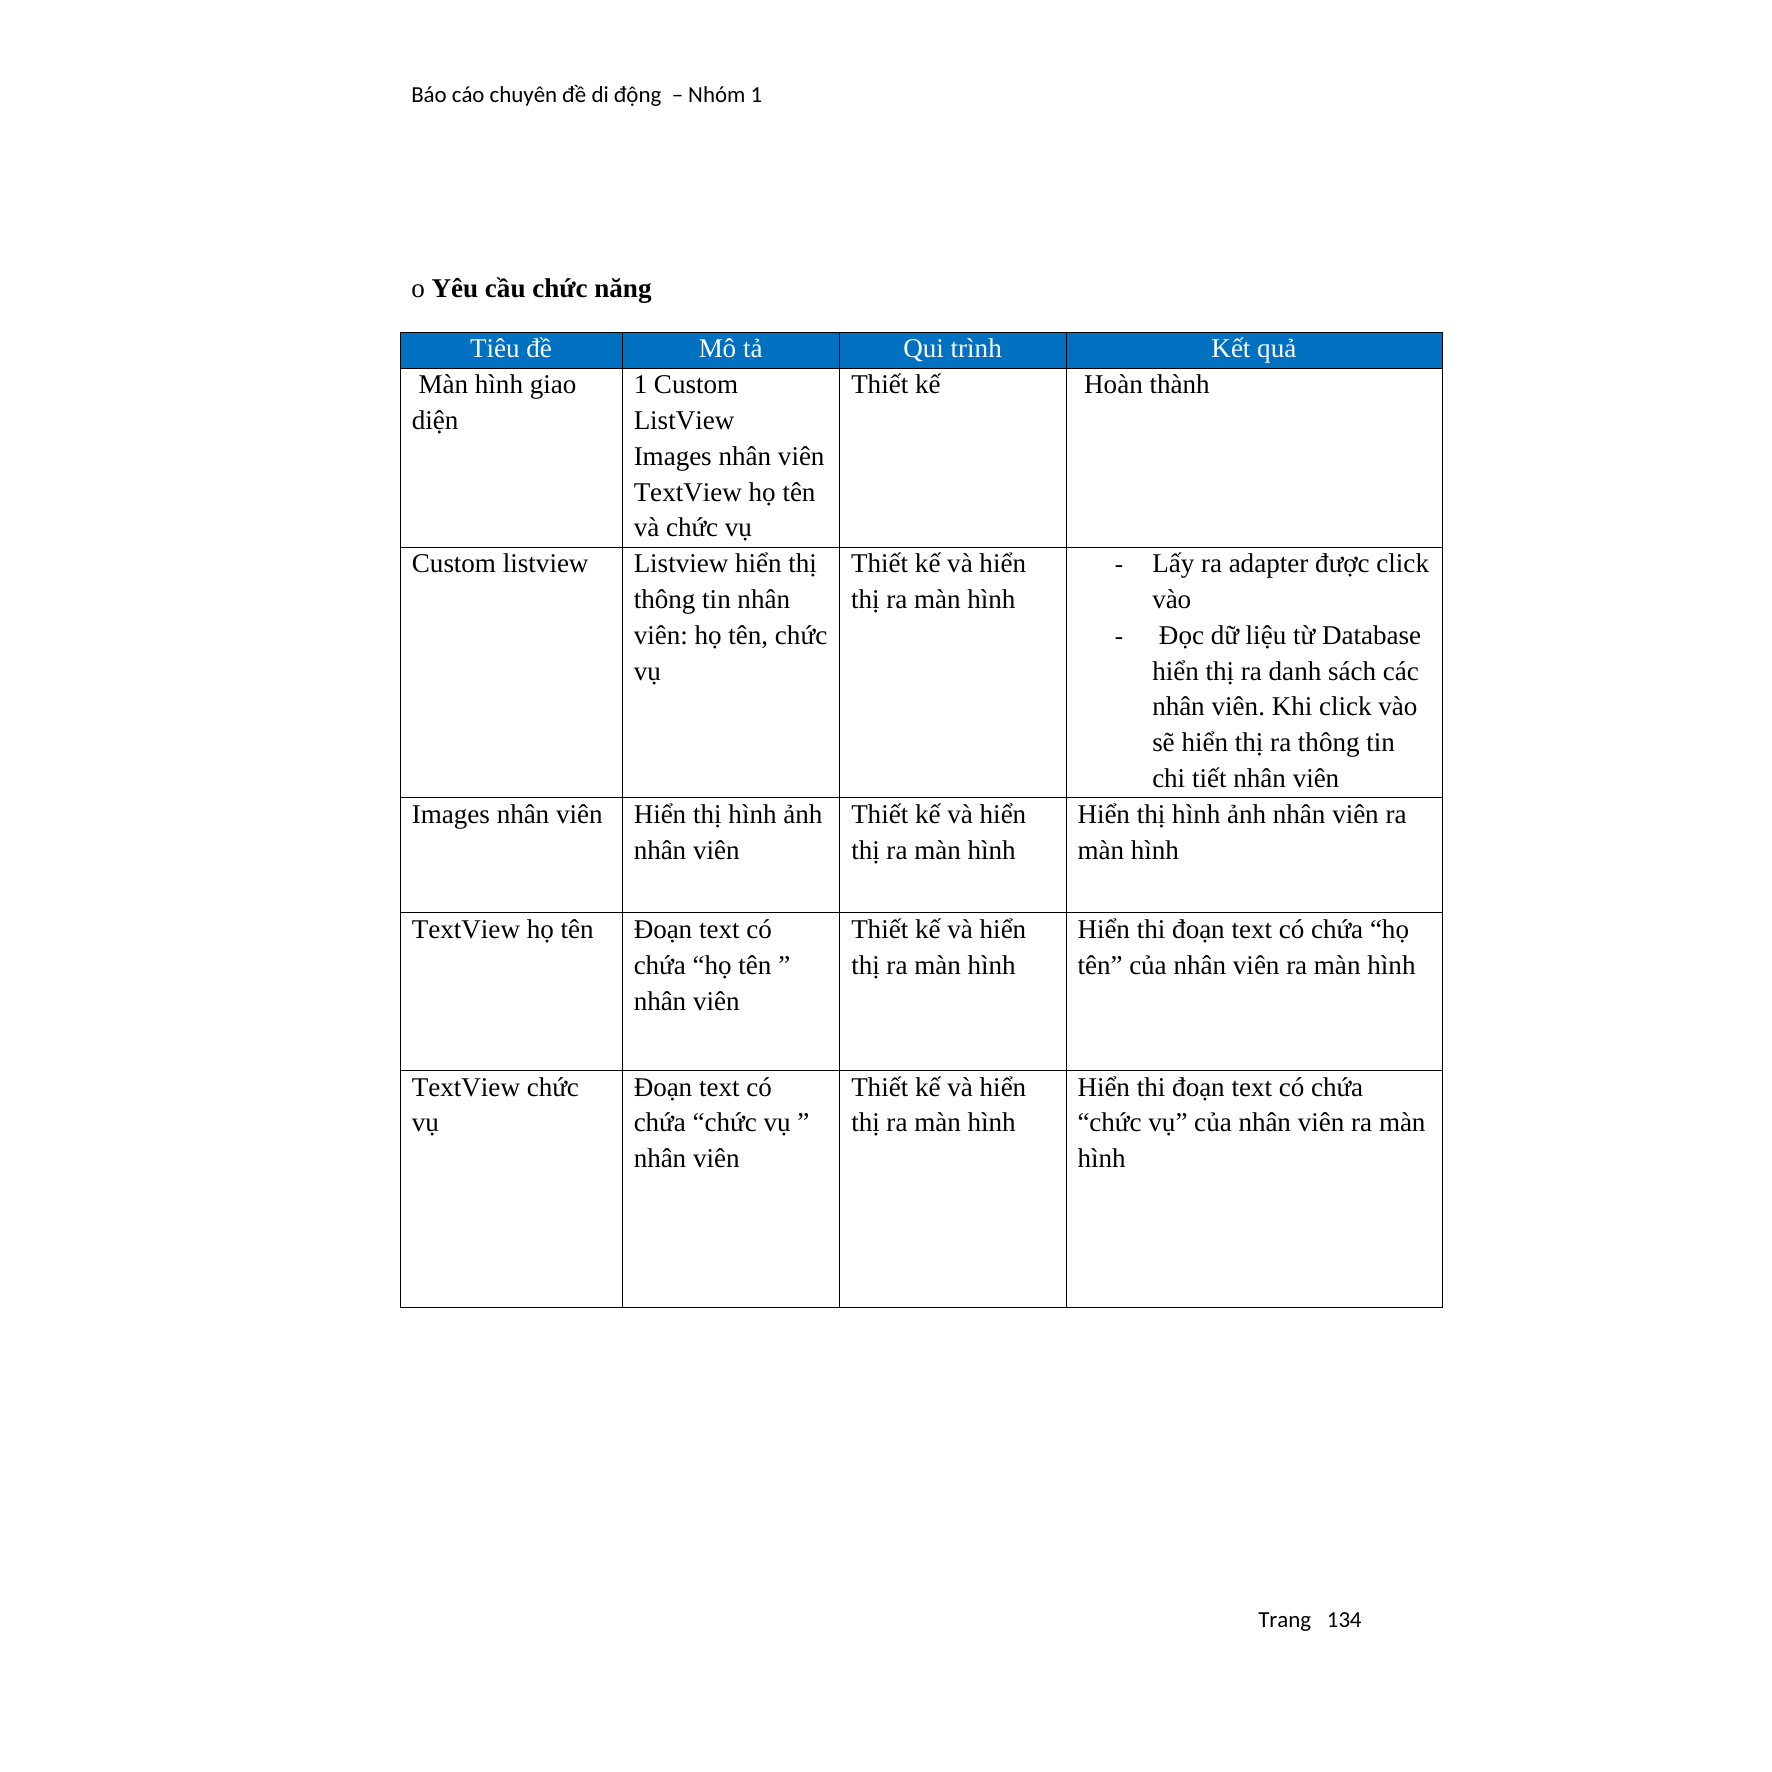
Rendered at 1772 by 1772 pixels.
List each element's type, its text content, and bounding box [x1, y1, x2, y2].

table_header Kết quả [1067, 333, 1442, 368]
table_header Qui trình [840, 333, 1066, 368]
table_cell Hiển thi đoạn text có chứa “chức vụ” của nhân viên ra màn hình [1067, 1071, 1442, 1307]
table_cell Thiết kế và hiển thị ra màn hình [840, 548, 1066, 797]
table_cell Thiết kế và hiển thị ra màn hình [840, 798, 1066, 912]
table_cell TextView chức vụ [401, 1071, 622, 1307]
table_cell Màn hình giao diện [401, 369, 622, 547]
table_cell Hiển thị hình ảnh nhân viên ra màn hình [1067, 798, 1442, 912]
table_cell Đoạn text có chứa “họ tên ” nhân viên [623, 913, 839, 1070]
table_header Tiêu đề [401, 333, 622, 368]
table_cell Hiển thị hình ảnh nhân viên [623, 798, 839, 912]
table_cell Listview hiển thị thông tin nhân viên: họ tên, chức vụ [623, 548, 839, 797]
table_cell Custom listview [401, 548, 622, 797]
table_cell 1 Custom ListView Images nhân viên TextView họ tên và chức vụ [623, 369, 839, 547]
table_header Mô tả [623, 333, 839, 368]
table_cell Thiết kế và hiển thị ra màn hình [840, 1071, 1066, 1307]
text o Yêu cầu chức năng [411, 272, 1363, 303]
table_cell Hiển thi đoạn text có chứa “họ tên” của nhân viên ra màn hình [1067, 913, 1442, 1070]
table_cell Lấy ra adapter được click vào Đọc dữ liệu từ Database hiển thị ra danh sách các nhân viên. Khi click vào sẽ hiển thị ra thông tin chi tiết nhân viên [1067, 548, 1442, 797]
table_cell Thiết kế và hiển thị ra màn hình [840, 913, 1066, 1070]
table_cell Images nhân viên [401, 798, 622, 912]
table_cell Đoạn text có chứa “chức vụ ” nhân viên [623, 1071, 839, 1307]
table_cell Thiết kế [840, 369, 1066, 547]
table_cell Hoàn thành [1067, 369, 1442, 547]
table_cell TextView họ tên [401, 913, 622, 1070]
